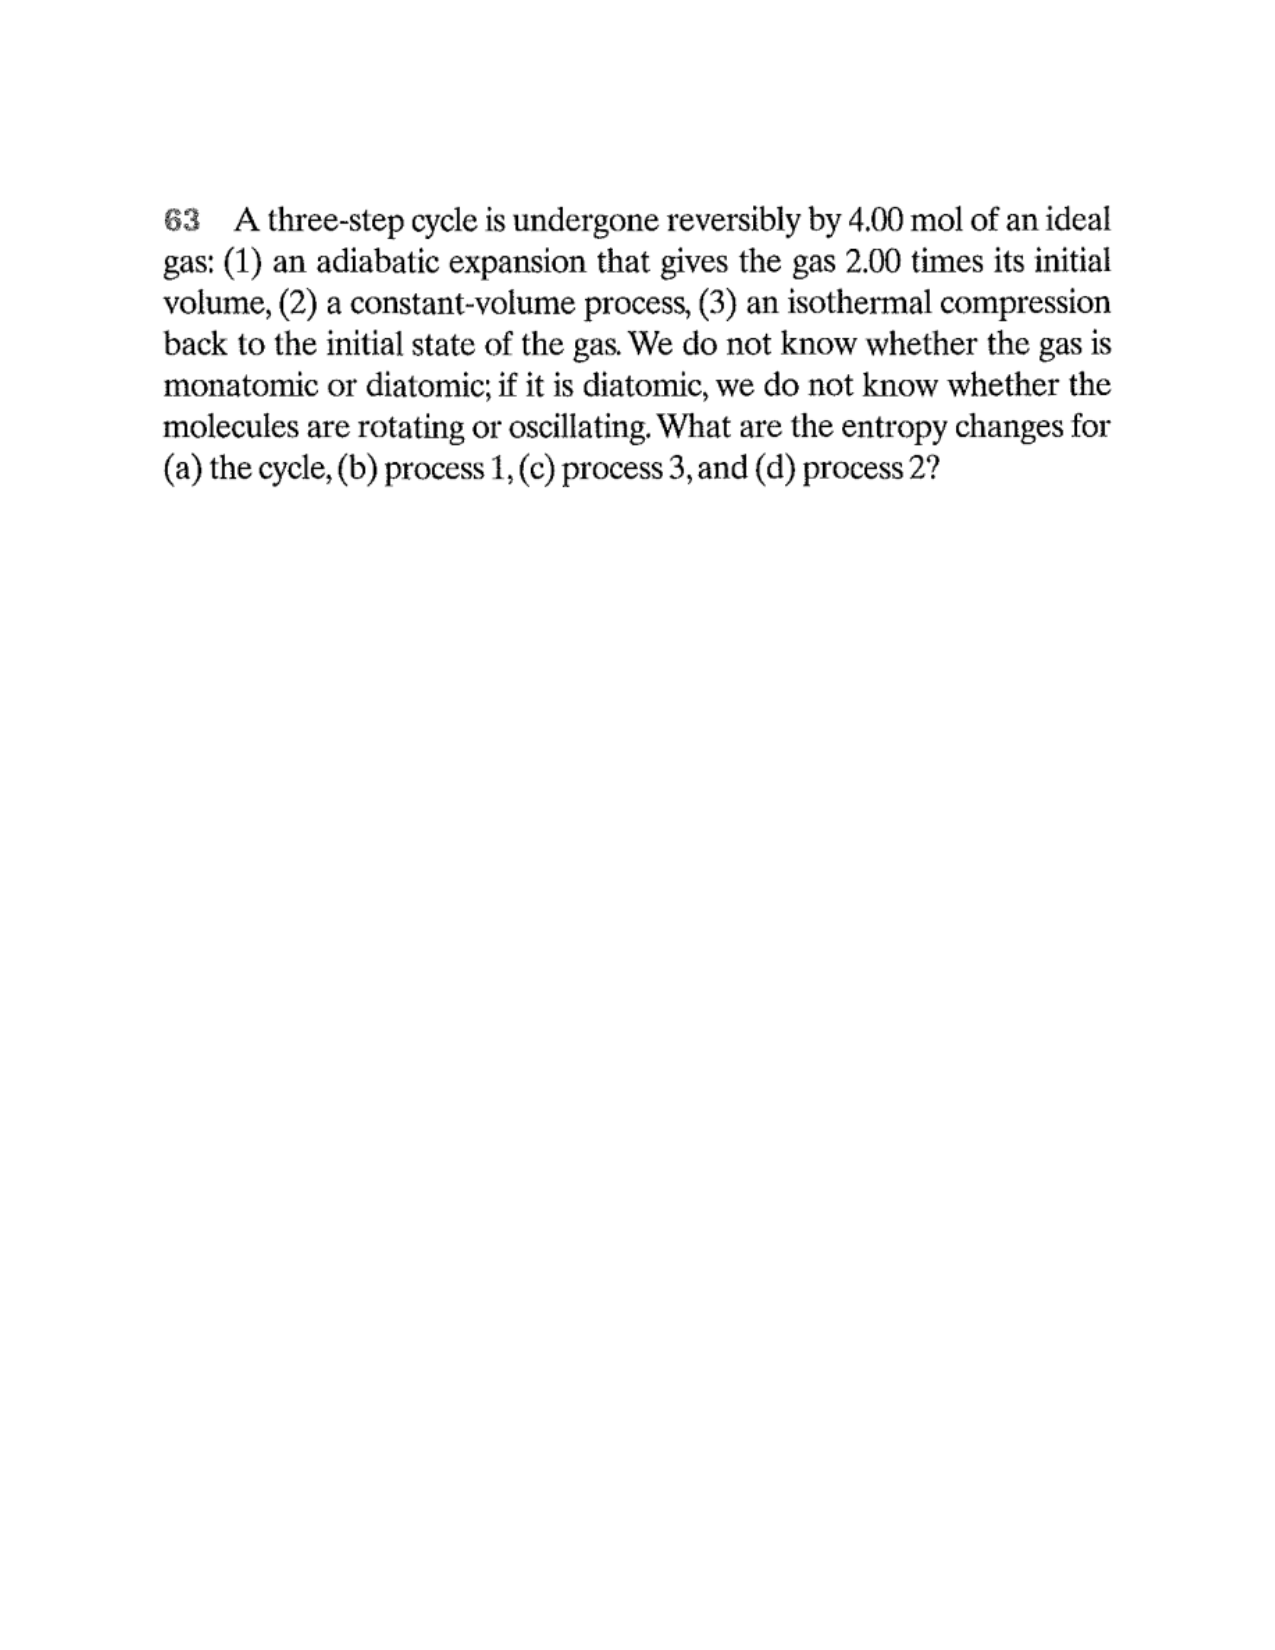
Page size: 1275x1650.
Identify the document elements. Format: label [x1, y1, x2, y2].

picture [150, 196, 1125, 504]
